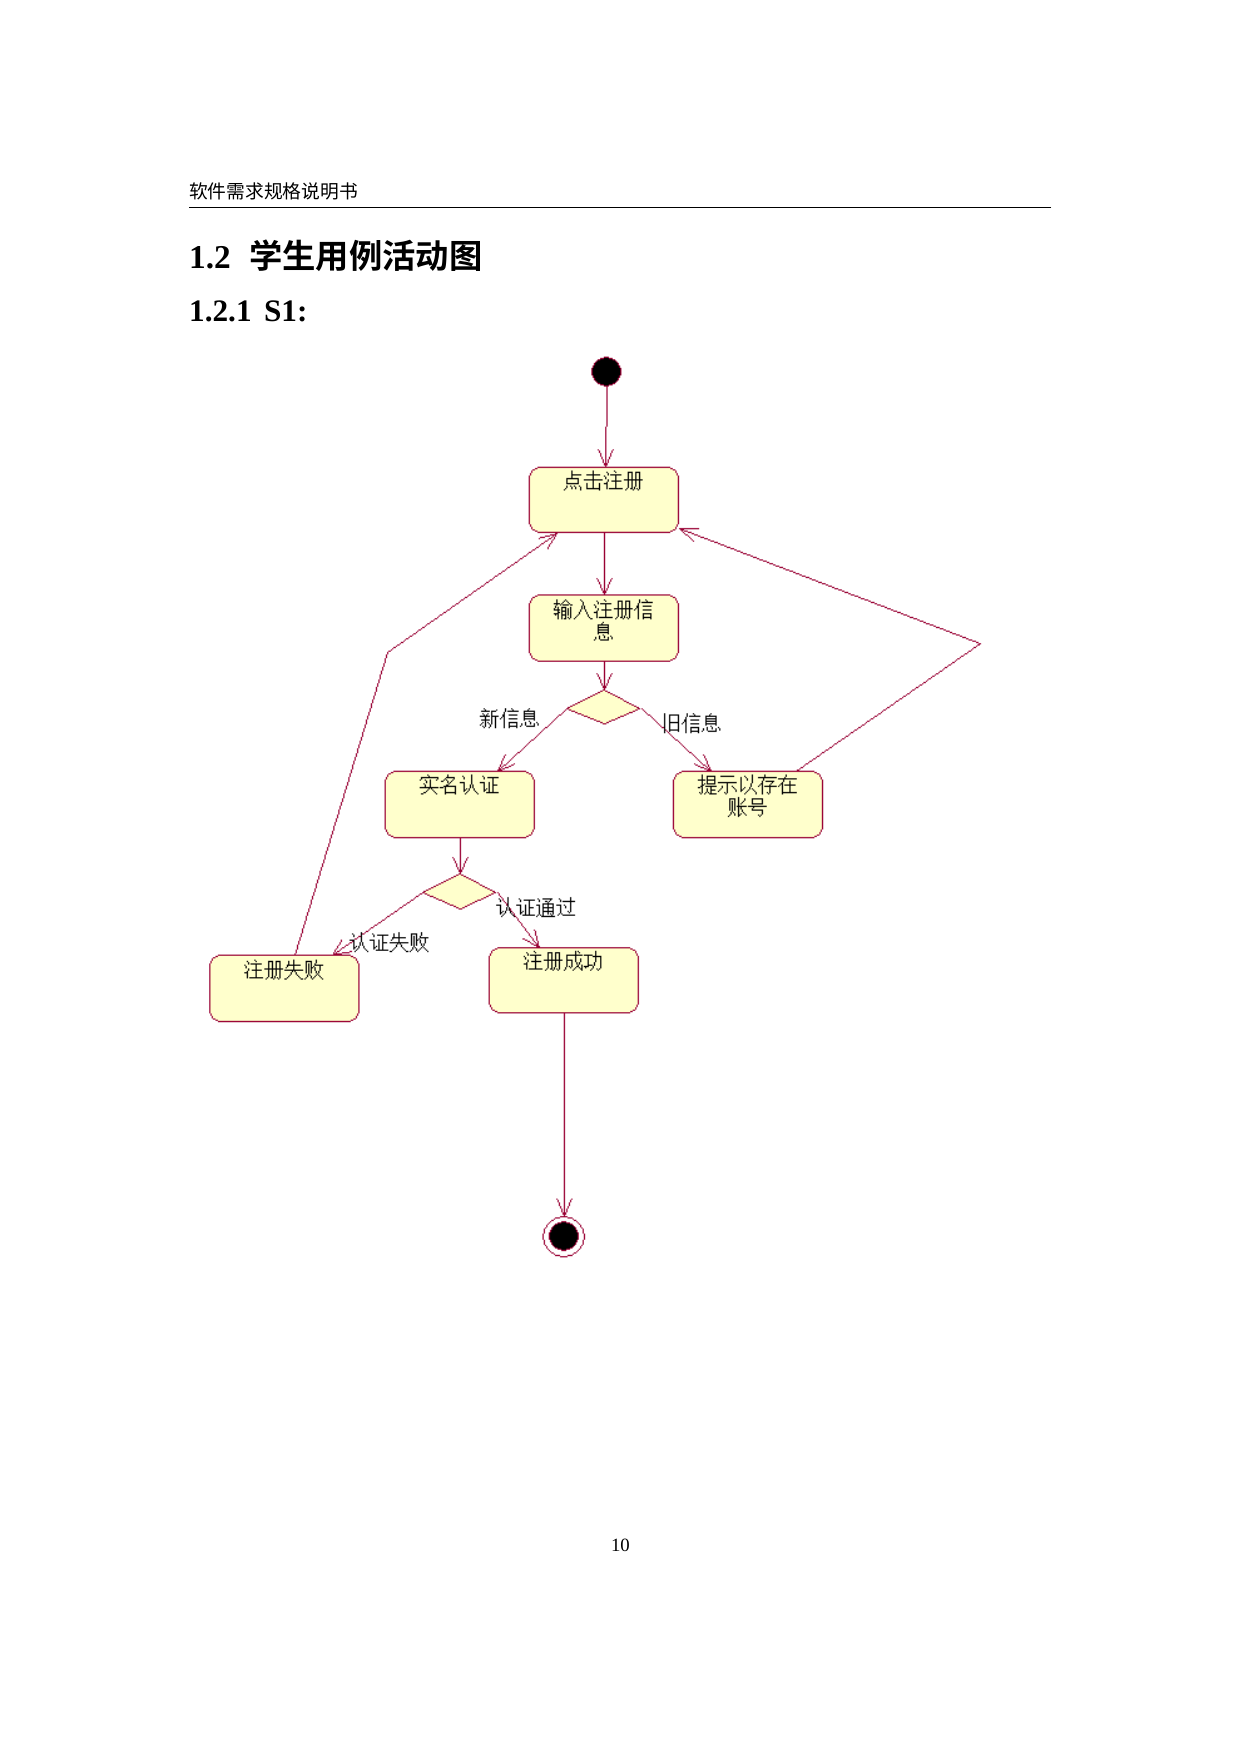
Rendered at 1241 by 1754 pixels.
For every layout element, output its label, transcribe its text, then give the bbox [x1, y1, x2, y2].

picture [188, 328, 1014, 1295]
subtitle S1: [189, 292, 1051, 328]
subtitle 学生用例活动图 [189, 229, 1051, 278]
